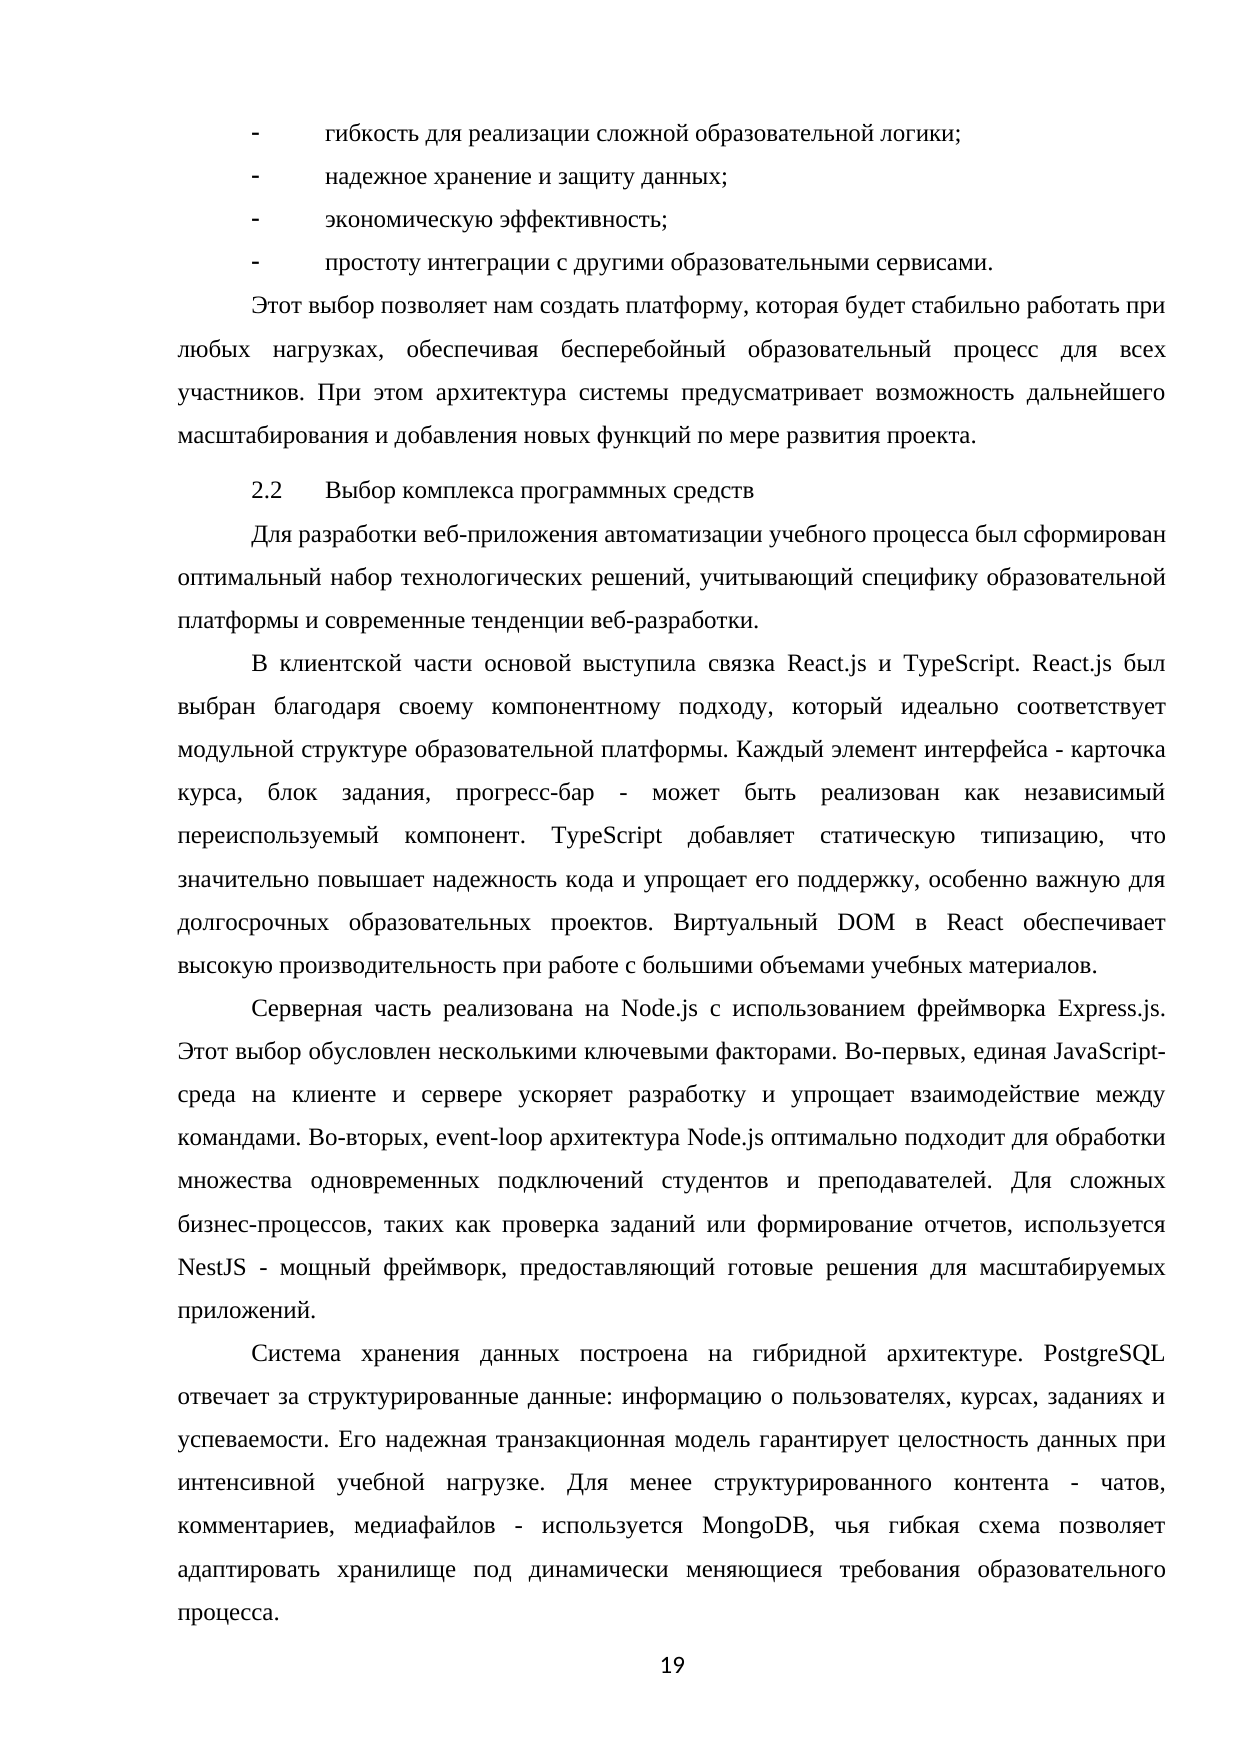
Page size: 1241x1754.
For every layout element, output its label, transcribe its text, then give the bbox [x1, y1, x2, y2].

text Для разработки веб-приложения автоматизации учебного процесса был сформирован оптимальный набор технологических решений, учитывающий специфику образовательной платформы и современные тенденции веб-разработки. [177, 519, 1167, 634]
list экономическую эффективность; [177, 204, 1167, 233]
text Этот выбор позволяет нам создать платформу, которая будет стабильно работать при любых нагрузках, обеспечивая бесперебойный образовательный процесс для всех участников. При этом архитектура системы предусматривает возможность дальнейшего масштабирования и добавления новых функций по мере развития проекта. [177, 291, 1167, 449]
text Серверная часть реализована на Node.js с использованием фреймворка Express.js. Этот выбор обусловлен несколькими ключевыми факторами. Во-первых, единая JavaScript-среда на клиенте и сервере ускоряет разработку и упрощает взаимодействие между командами. Во-вторых, event-loop архитектура Node.js оптимально подходит для обработки множества одновременных подключений студентов и преподавателей. Для сложных бизнес-процессов, таких как проверка заданий или формирование отчетов, используется NestJS - мощный фреймворк, предоставляющий готовые решения для масштабируемых приложений. [177, 993, 1167, 1324]
text Система хранения данных построена на гибридной архитектуре. PostgreSQL отвечает за структурированные данные: информацию о пользователях, курсах, заданиях и успеваемости. Его надежная транзакционная модель гарантирует целостность данных при интенсивной учебной нагрузке. Для менее структурированного контента - чатов, комментариев, медиафайлов - используется MongoDB, чья гибкая схема позволяет адаптировать хранилище под динамически меняющиеся требования образовательного процесса. [177, 1338, 1167, 1626]
list надежное хранение и защиту данных; [177, 161, 1167, 190]
text Выбор комплекса программных средств [251, 476, 1167, 504]
text В клиентской части основой выступила связка React.js и TypeScript. React.js был выбран благодаря своему компонентному подходу, который идеально соответствует модульной структуре образовательной платформы. Каждый элемент интерфейса - карточка курса, блок задания, прогресс-бар - может быть реализован как независимый переиспользуемый компонент. TypeScript добавляет статическую типизацию, что значительно повышает надежность кода и упрощает его поддержку, особенно важную для долгосрочных образовательных проектов. Виртуальный DOM в React обеспечивает высокую производительность при работе с большими объемами учебных материалов. [177, 648, 1167, 979]
list простоту интеграции с другими образовательными сервисами. [177, 247, 1167, 276]
list гибкость для реализации сложной образовательной логики; [177, 118, 1167, 147]
